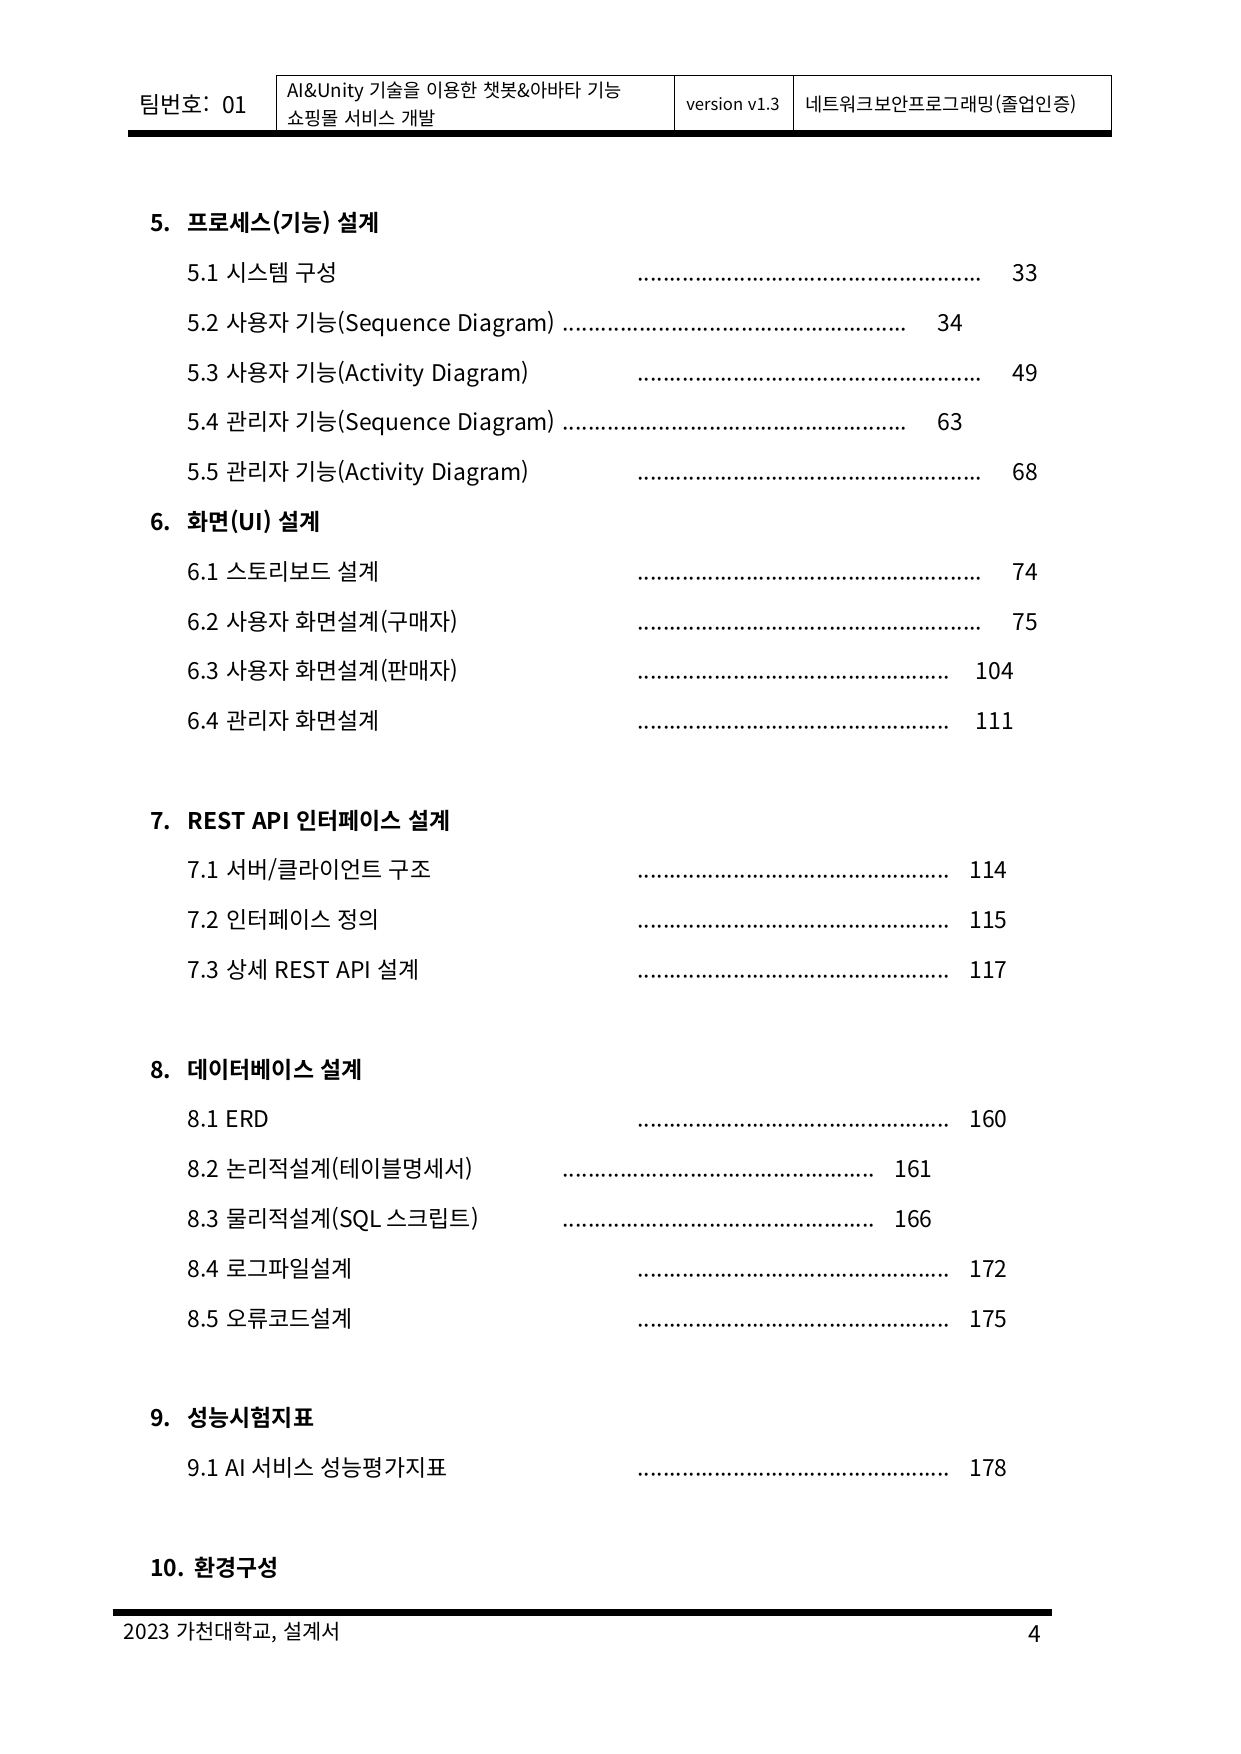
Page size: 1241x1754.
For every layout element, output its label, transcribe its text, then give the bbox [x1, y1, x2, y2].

text 5.2 사용자 기능(Sequence Diagram) ...................................................... 34 [112, 304, 1128, 338]
text 6.2 사용자 화면설계(구매자) ...................................................... 75 [187, 603, 1128, 637]
text 6.4 관리자 화면설계 ................................................. 111 [187, 703, 1128, 736]
text 7.2 인터페이스 정의 ................................................. 115 7.3 상세 REST API 설계 ................................................. 117 [187, 902, 1128, 985]
text 6.1 스토리보드 설계 ...................................................... 74 [187, 553, 1128, 587]
list REST API 인터페이스 설계 [150, 802, 1128, 836]
text 8.5 오류코드설계 ................................................. 175 [187, 1300, 1128, 1334]
text 5.3 사용자 기능(Activity Diagram) ...................................................... 49 [112, 354, 1128, 388]
text 8.2 논리적설계(테이블명세서) ................................................. 161 [187, 1151, 1128, 1184]
list 화면(UI) 설계 [150, 504, 1128, 537]
list 성능시험지표 [150, 1400, 1128, 1433]
text 8.3 물리적설계(SQL스크립트) ................................................. 166 [187, 1201, 1128, 1234]
text 8.1 ERD ................................................. 160 [187, 1101, 1128, 1134]
text 6.3 사용자 화면설계(판매자) ................................................. 104 [187, 653, 1128, 686]
text 5.5 관리자 기능(Activity Diagram) ...................................................... 68 [112, 454, 1128, 487]
text 7.1 서버/클라이언트 구조 ................................................. 114 [187, 852, 1128, 886]
list 데이터베이스 설계 [150, 1051, 1128, 1085]
text 5.4 관리자 기능(Sequence Diagram) ...................................................... 63 [112, 404, 1128, 437]
text 8.4 로그파일설계 ................................................. 172 [187, 1251, 1128, 1284]
text 9.1 AI서비스 성능평가지표 ................................................. 178 [112, 1450, 1128, 1483]
list 프로세스(기능) 설계 [150, 205, 1128, 238]
list 환경구성 [150, 1549, 1128, 1583]
text 5.1 시스템 구성 ...................................................... 33 [112, 255, 1128, 288]
